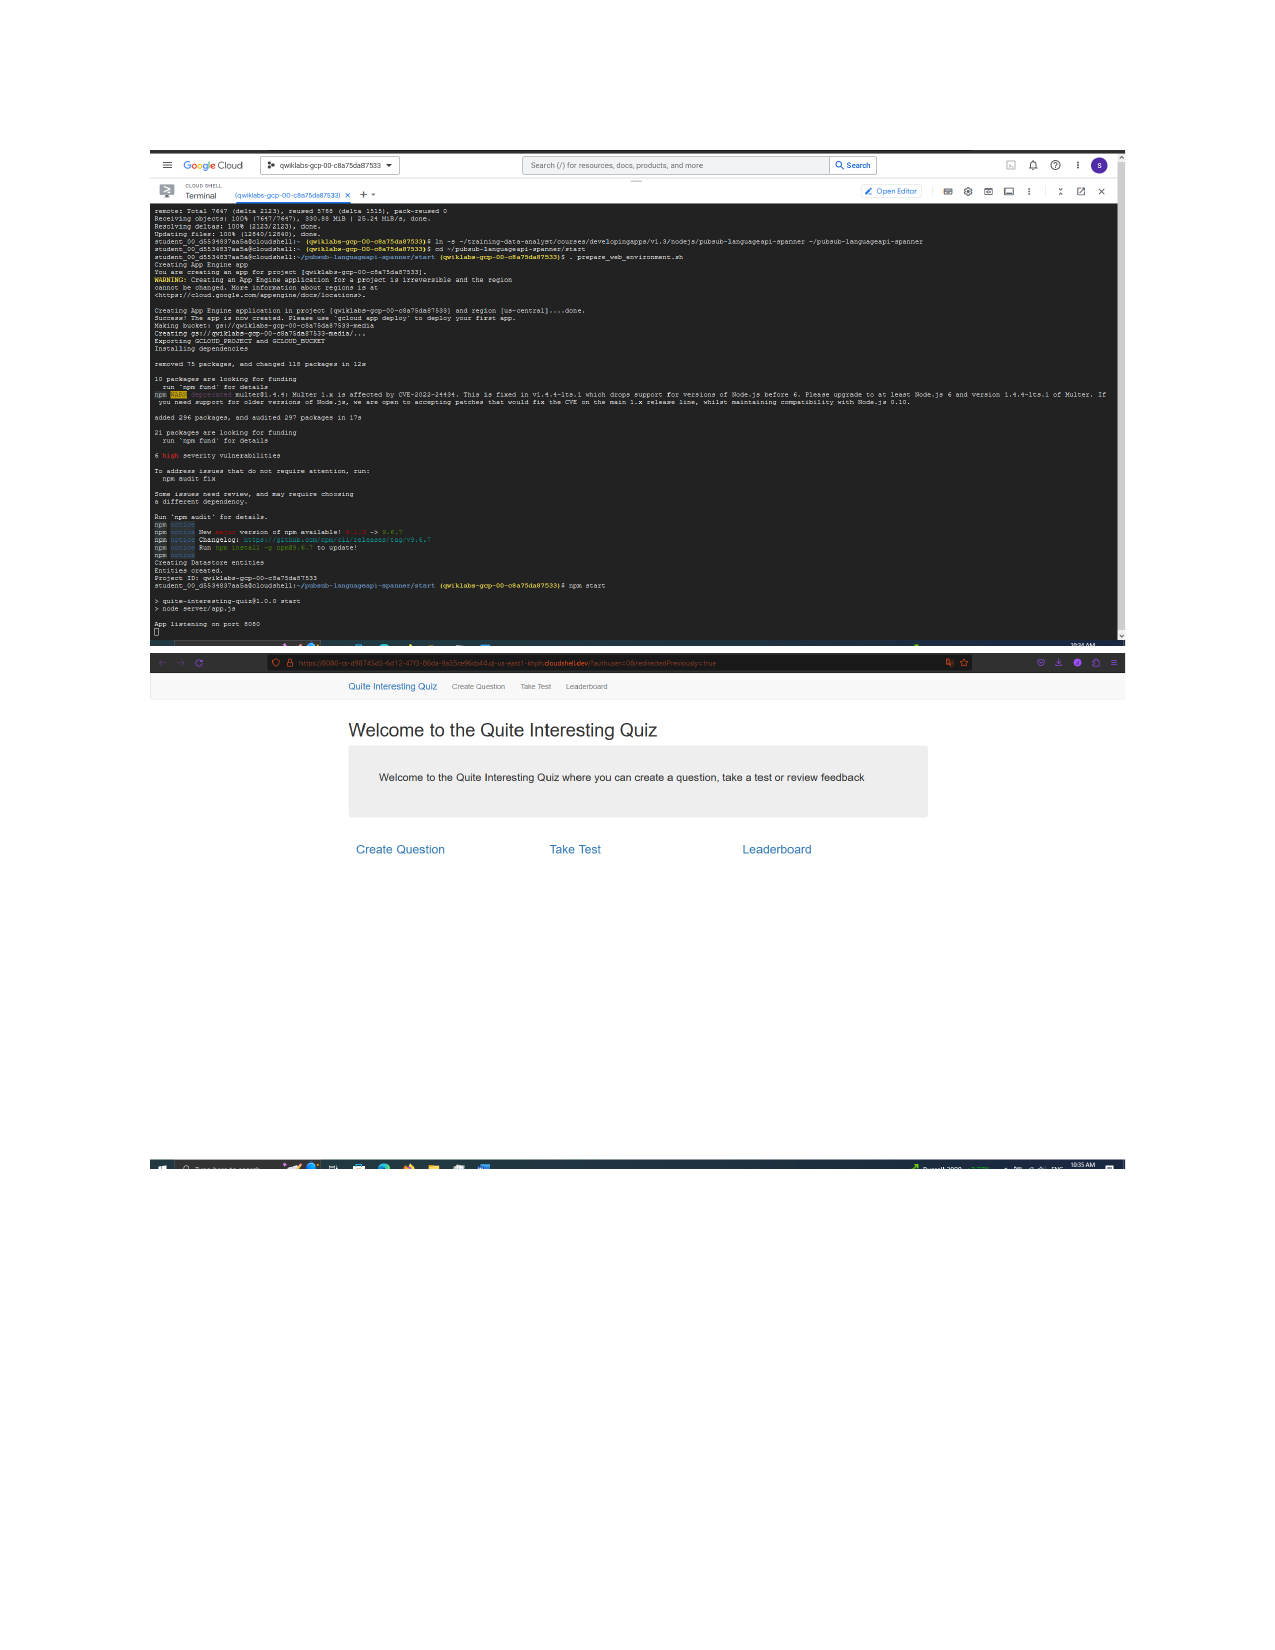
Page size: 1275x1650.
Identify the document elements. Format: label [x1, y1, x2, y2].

picture [150, 150, 1125, 646]
picture [150, 653, 1125, 1169]
